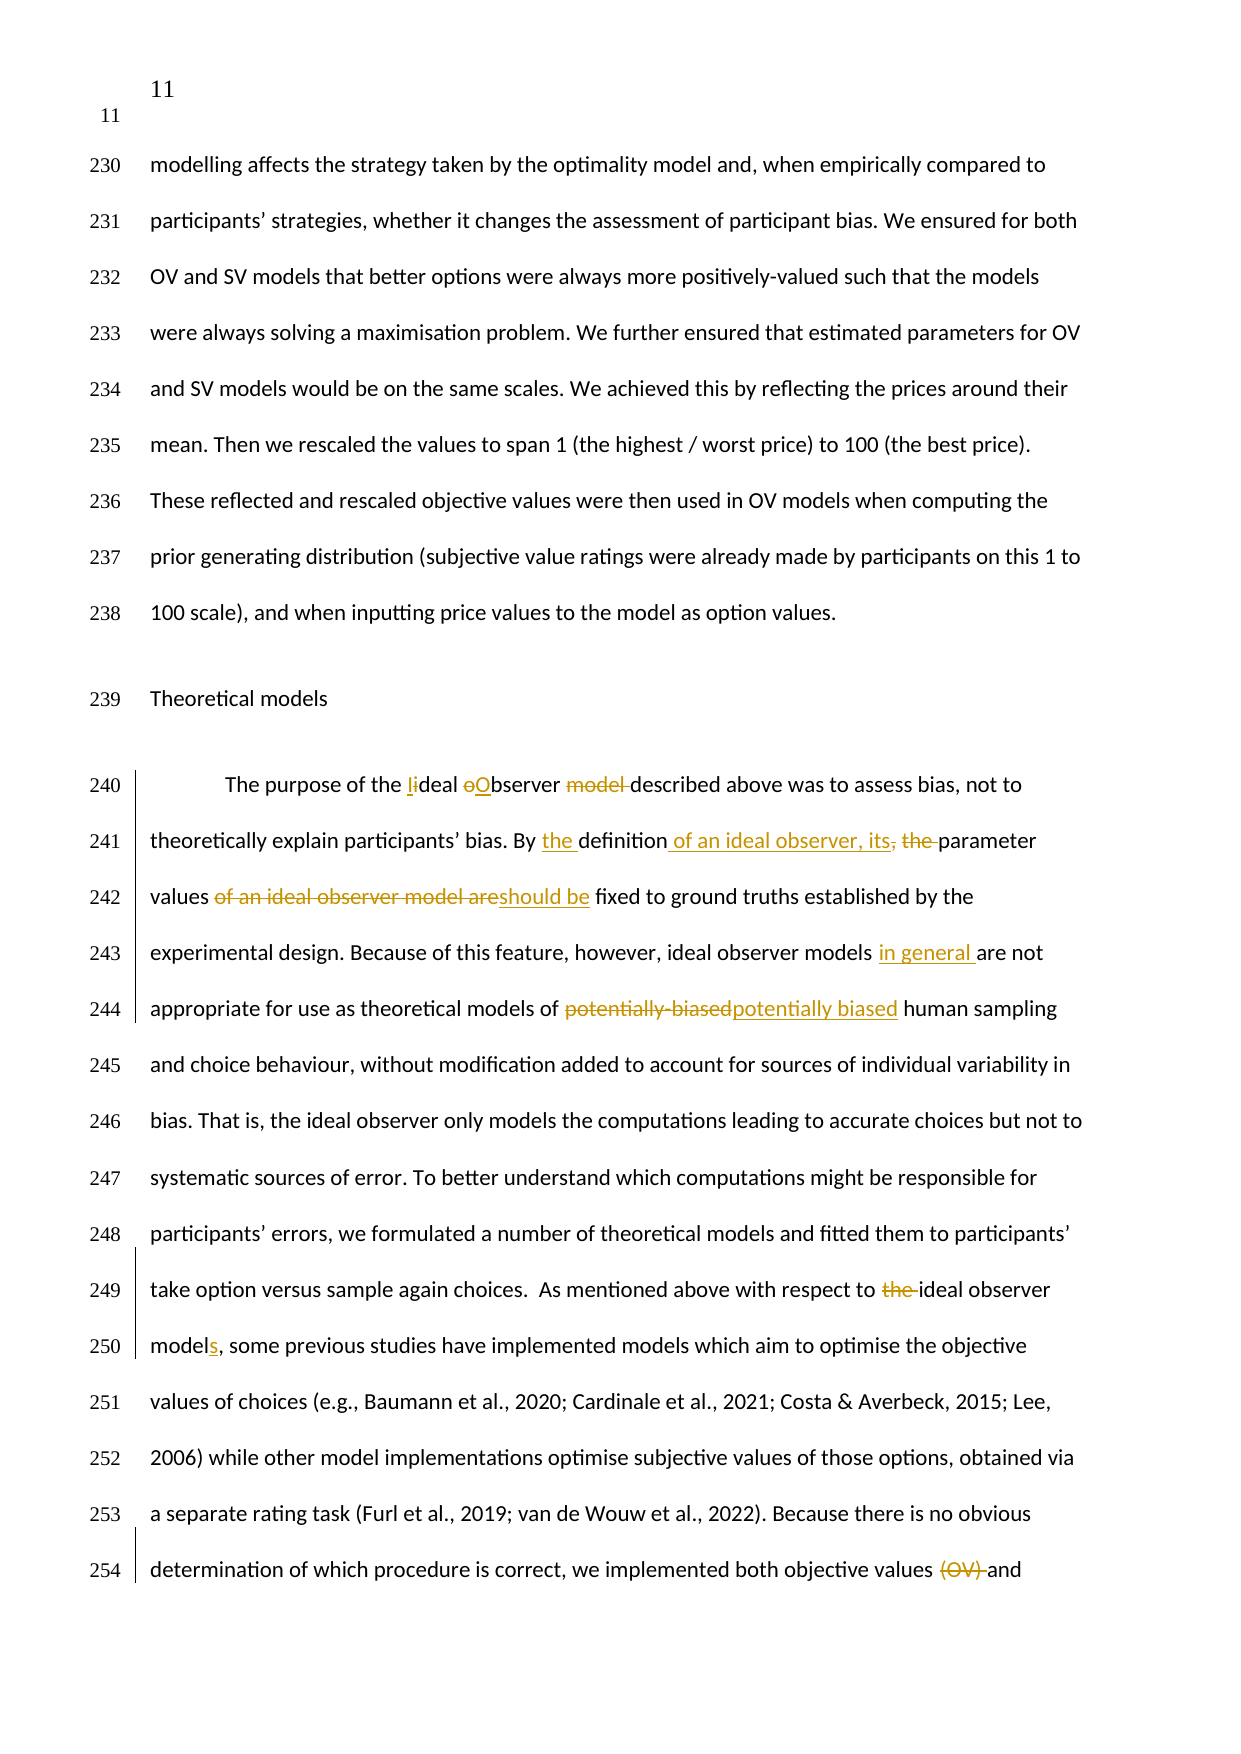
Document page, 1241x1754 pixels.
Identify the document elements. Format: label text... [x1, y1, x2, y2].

text Theoretical models [150, 684, 1090, 712]
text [150, 770, 1090, 1583]
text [150, 150, 1090, 626]
